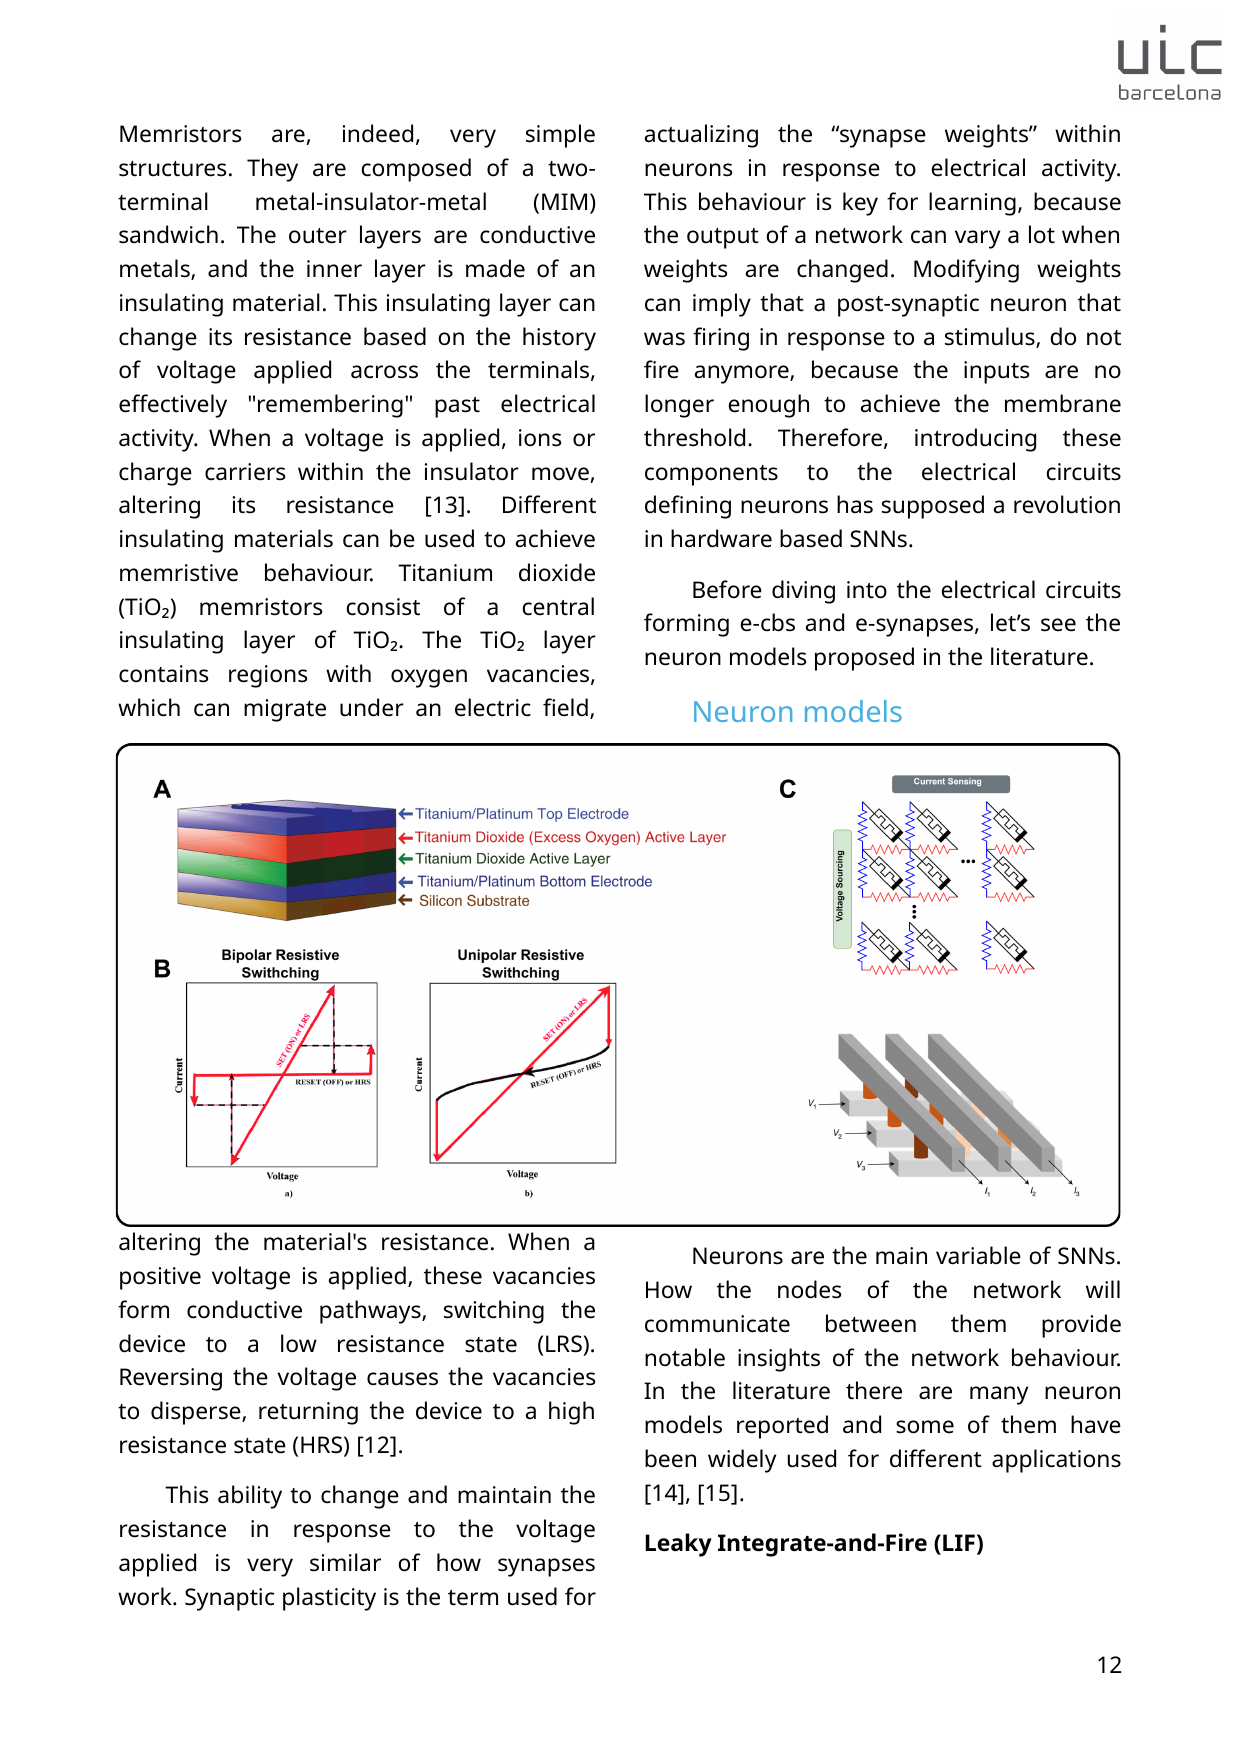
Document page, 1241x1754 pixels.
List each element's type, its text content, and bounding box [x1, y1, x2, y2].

text This ability to change and maintain the resistance in response to the voltage applied is very similar of how synapses work. Synaptic plasticity is the term used for actualizing the “synapse weights” within neurons in response to electrical activity. This behaviour is key for learning, because the output of a network can vary a lot when weights are changed. Modifying weights can imply that a post-synaptic neuron that was firing in response to a stimulus, do not fire anymore, because the inputs are no longer enough to achieve the membrane threshold. Therefore, introducing these components to the electrical circuits defining neurons has supposed a revolution in hardware based SNNs. [644, 118, 1122, 554]
text Memristors are, indeed, very simple structures. They are composed of a two-terminal metal-insulator-metal (MIM) sandwich. The outer layers are conductive metals, and the inner layer is made of an insulating material. This insulating layer can change its resistance based on the history of voltage applied across the terminals, effectively "remembering" past electrical activity. When a voltage is applied, ions or charge carriers within the insulator move, altering its resistance . Different insulating materials can be used to achieve memristive behaviour. Titanium dioxide (TiO₂) memristors consist of a central insulating layer of TiO₂. The TiO₂ layer contains regions with oxygen vacancies, which can migrate under an electric field, altering the material's resistance. When a positive voltage is applied, these vacancies form conductive pathways, switching the device to a low resistance state (LRS). Reversing the voltage causes the vacancies to disperse, returning the device to a high resistance state (HRS) . [118, 118, 596, 743]
text Neurons are the main variable of SNNs. How the nodes of the network will communicate between them provide notable insights of the network behaviour. In the literature there are many neuron models reported and some of them have been widely used for different applications . [644, 743, 1122, 1508]
text Leaky Integrate-and-Fire (LIF) [644, 1527, 1122, 1558]
text Memristors are, indeed, very simple structures. They are composed of a two-terminal metal-insulator-metal (MIM) sandwich. The outer layers are conductive metals, and the inner layer is made of an insulating material. This insulating layer can change its resistance based on the history of voltage applied across the terminals, effectively "remembering" past electrical activity. When a voltage is applied, ions or charge carriers within the insulator move, altering its resistance . Different insulating materials can be used to achieve memristive behaviour. Titanium dioxide (TiO₂) memristors consist of a central insulating layer of TiO₂. The TiO₂ layer contains regions with oxygen vacancies, which can migrate under an electric field, altering the material's resistance. When a positive voltage is applied, these vacancies form conductive pathways, switching the device to a low resistance state (LRS). Reversing the voltage causes the vacancies to disperse, returning the device to a high resistance state (HRS) . [118, 1227, 596, 1460]
text Before diving into the electrical circuits forming e-cbs and e-synapses, let’s see the neuron models proposed in the literature. [644, 573, 1122, 672]
picture [1110, 11, 1229, 110]
picture [115, 743, 1121, 1227]
subtitle Neuron models [644, 691, 1122, 731]
text This ability to change and maintain the resistance in response to the voltage applied is very similar of how synapses work. Synaptic plasticity is the term used for actualizing the “synapse weights” within neurons in response to electrical activity. This behaviour is key for learning, because the output of a network can vary a lot when weights are changed. Modifying weights can imply that a post-synaptic neuron that was firing in response to a stimulus, do not fire anymore, because the inputs are no longer enough to achieve the membrane threshold. Therefore, introducing these components to the electrical circuits defining neurons has supposed a revolution in hardware based SNNs. [118, 1479, 596, 1612]
